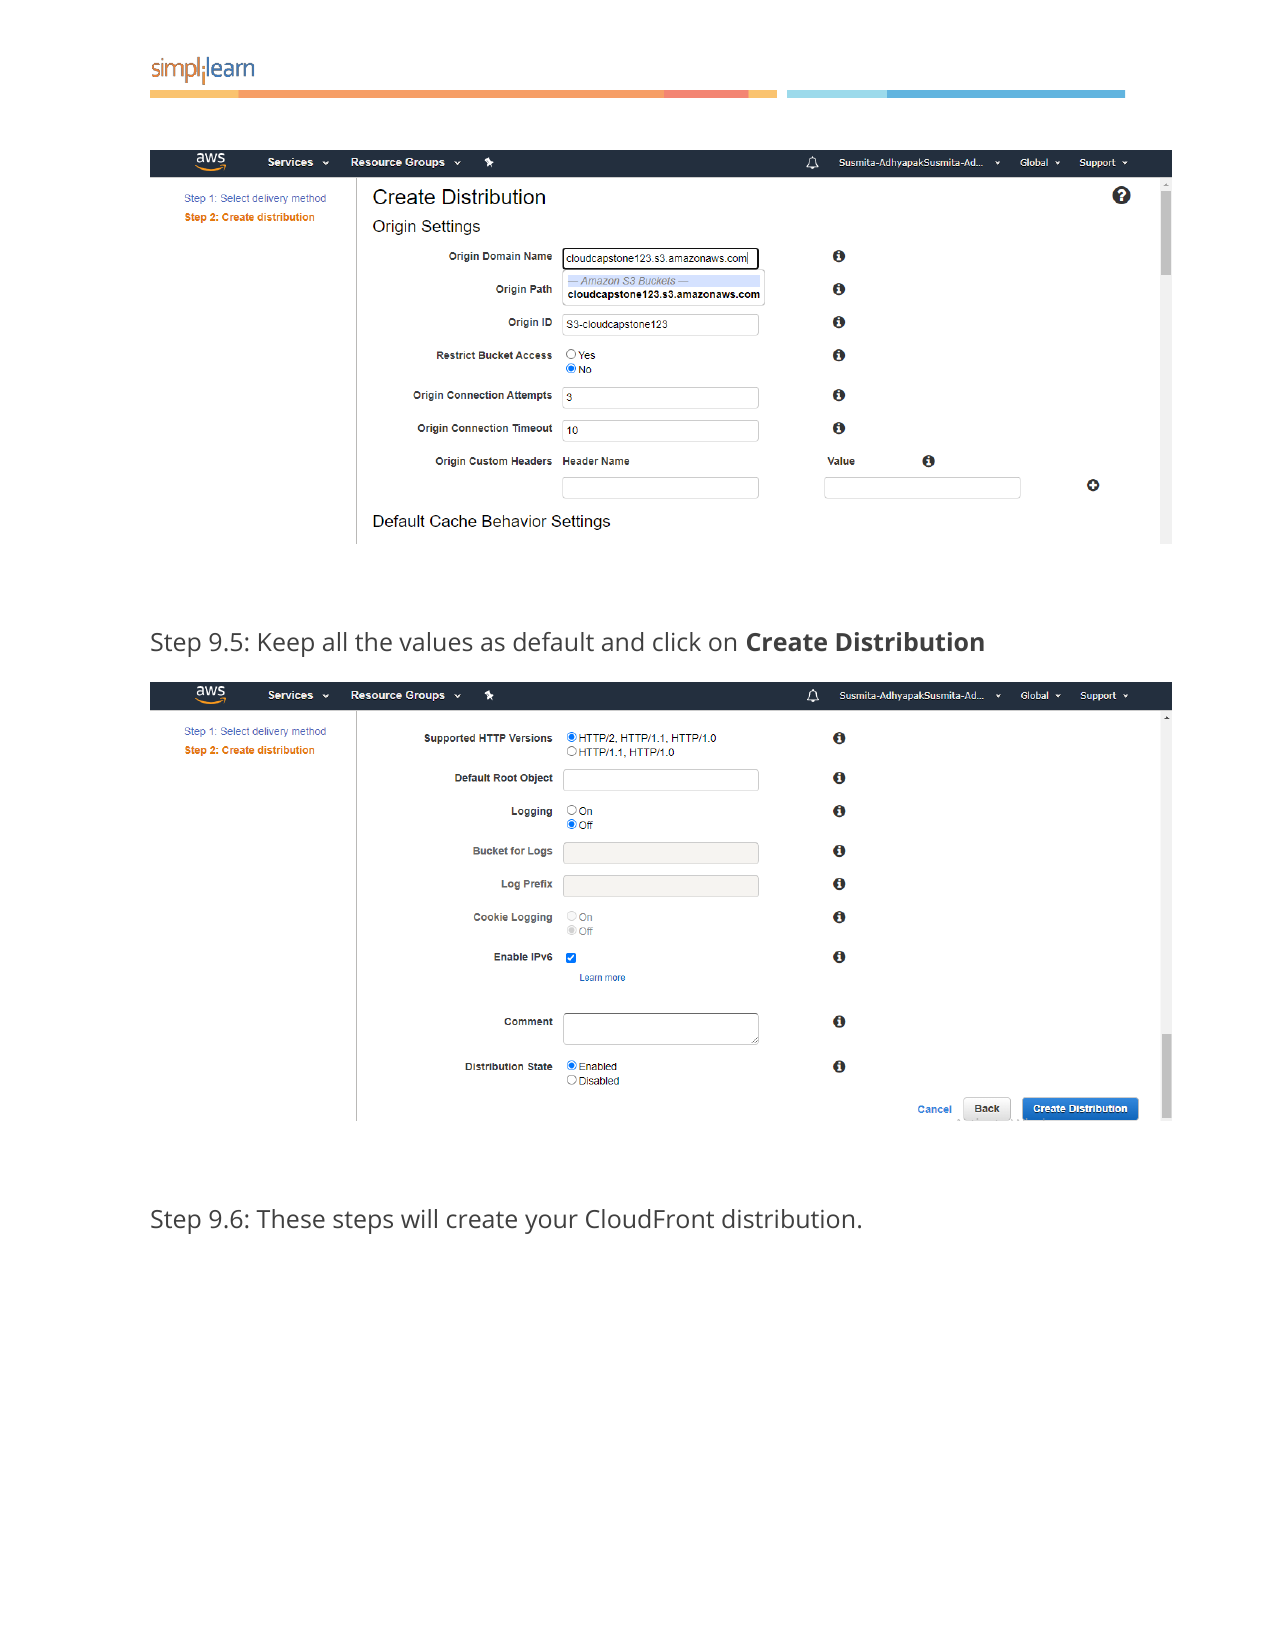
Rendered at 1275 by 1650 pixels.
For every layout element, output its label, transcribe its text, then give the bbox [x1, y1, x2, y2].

picture [150, 682, 1172, 1121]
picture [150, 150, 1172, 544]
text Step 9.6: These steps will create your CloudFront distribution. [150, 1201, 1054, 1235]
text Step 9.5: Keep all the values as default and click on Create Distribution [150, 625, 1054, 659]
picture [150, 52, 1125, 98]
